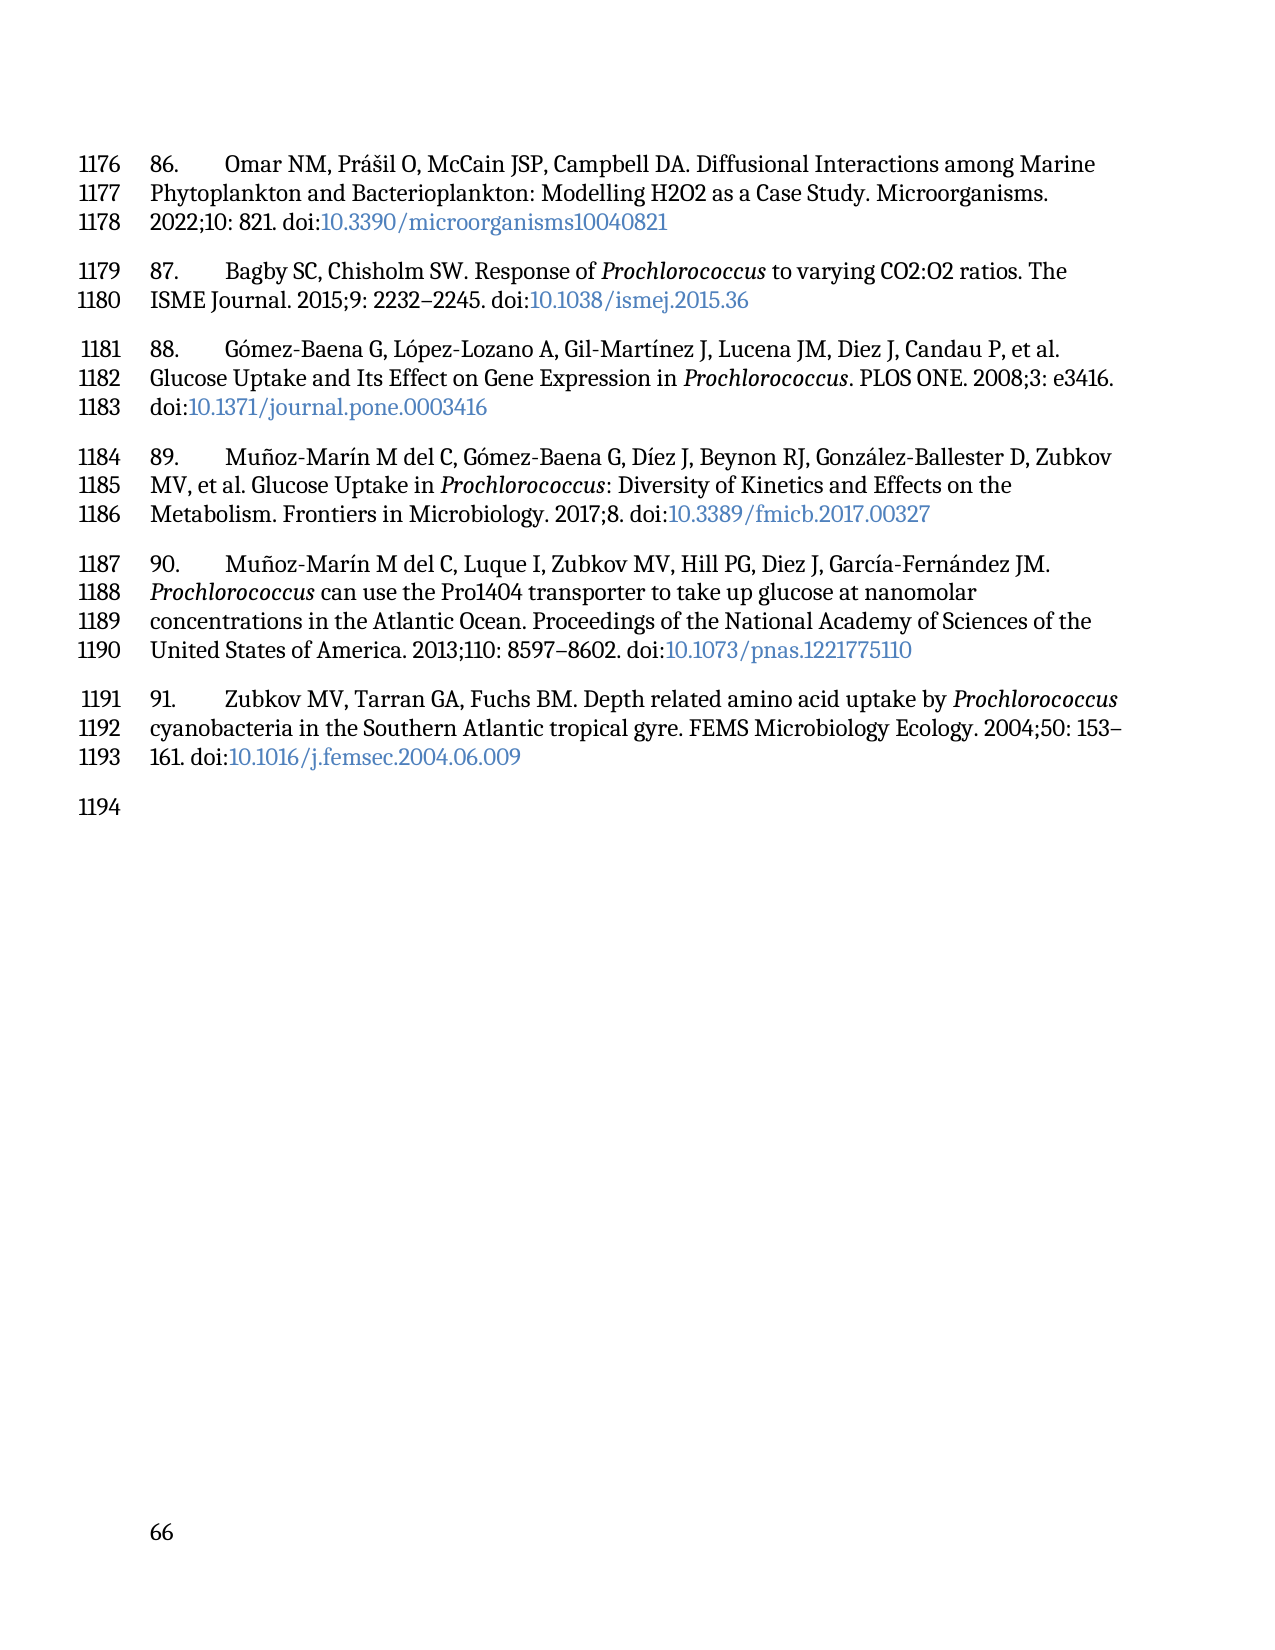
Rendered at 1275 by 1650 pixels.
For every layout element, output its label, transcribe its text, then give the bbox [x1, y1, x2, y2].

text 87. Bagby SC, Chisholm SW. Response of Prochlorococcus to varying CO2:O2 ratios. The ISME Journal. 2015;9: 2232–2245. doi:10.1038/ismej.2015.36 [150, 257, 1125, 314]
text 89. Muñoz-Marín M del C, Gómez-Baena G, Díez J, Beynon RJ, González-Ballester D, Zubkov MV, et al. Glucose Uptake in Prochlorococcus: Diversity of Kinetics and Effects on the Metabolism. Frontiers in Microbiology. 2017;8. doi:10.3389/fmicb.2017.00327 [150, 442, 1125, 529]
text 90. Muñoz-Marín M del C, Luque I, Zubkov MV, Hill PG, Diez J, García-Fernández JM. Prochlorococcus can use the Pro1404 transporter to take up glucose at nanomolar concentrations in the Atlantic Ocean. Proceedings of the National Academy of Sciences of the United States of America. 2013;110: 8597–8602. doi:10.1073/pnas.1221775110 [150, 549, 1125, 664]
text 86. Omar NM, Prášil O, McCain JSP, Campbell DA. Diffusional Interactions among Marine Phytoplankton and Bacterioplankton: Modelling H2O2 as a Case Study. Microorganisms. 2022;10: 821. doi:10.3390/microorganisms10040821 [150, 150, 1125, 236]
text 91. Zubkov MV, Tarran GA, Fuchs BM. Depth related amino acid uptake by Prochlorococcus cyanobacteria in the Southern Atlantic tropical gyre. FEMS Microbiology Ecology. 2004;50: 153–161. doi:10.1016/j.femsec.2004.06.009 [150, 685, 1125, 772]
text 88. Gómez-Baena G, López-Lozano A, Gil-Martínez J, Lucena JM, Diez J, Candau P, et al. Glucose Uptake and Its Effect on Gene Expression in Prochlorococcus. PLOS ONE. 2008;3: e3416. doi:10.1371/journal.pone.0003416 [150, 335, 1125, 422]
